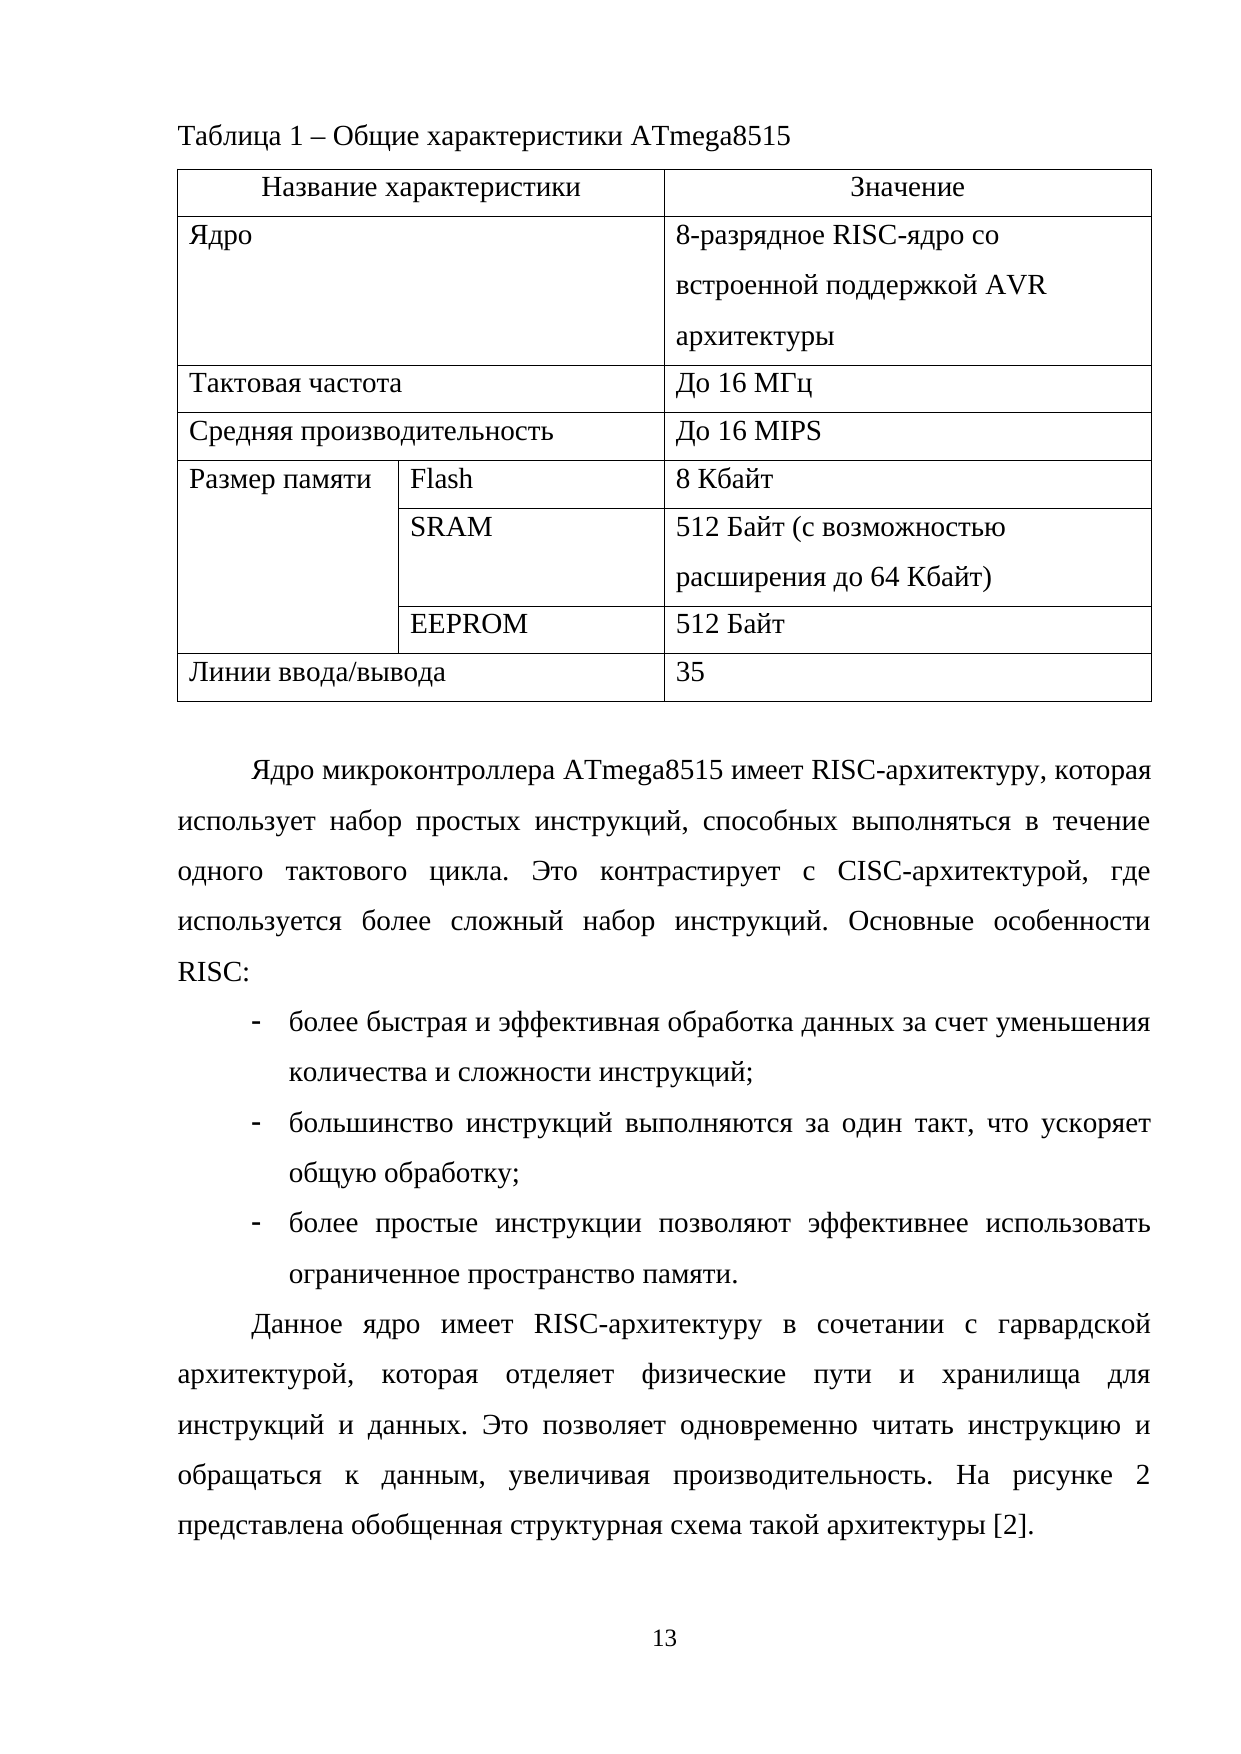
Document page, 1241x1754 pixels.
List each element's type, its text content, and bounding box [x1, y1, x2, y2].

table_cell Ядро [178, 217, 664, 364]
table_cell Flash [399, 461, 664, 508]
text Таблица 1 – Общие характеристики ATmega8515 [177, 118, 1152, 152]
table_header Название характеристики [178, 170, 664, 216]
table_header Значение [665, 170, 1151, 216]
table_cell EEPROM [399, 607, 664, 653]
table_cell 512 Байт (с возможностью расширения до 64 Кбайт) [665, 509, 1151, 606]
list большинство инструкций выполняются за один такт, что ускоряет общую обработку; [251, 1105, 1152, 1189]
list более быстрая и эффективная обработка данных за счет уменьшения количества и сложности инструкций; [251, 1004, 1152, 1088]
table_cell SRAM [399, 509, 664, 606]
table_cell 8-разрядное RISC-ядро со встроенной поддержкой AVR архитектуры [665, 217, 1151, 364]
table_cell 512 Байт [665, 607, 1151, 653]
text Данное ядро имеет RISC-архитектуру в сочетании с гарвардской архитектурой, которая отделяет физические пути и хранилища для инструкций и данных. Это позволяет одновременно читать инструкцию и обращаться к данным, увеличивая производительность. На рисунке 2 представлена обобщенная структурная схема такой архитектуры [2]. [177, 1306, 1152, 1541]
table_cell Размер памяти [178, 461, 398, 653]
table_cell Тактовая частота [178, 366, 664, 412]
table_cell Средняя производительность [178, 413, 664, 460]
table_cell Линии ввода/вывода [178, 654, 664, 701]
table_cell До 16 МГц [665, 366, 1151, 412]
table_cell 8 Кбайт [665, 461, 1151, 508]
table_cell До 16 MIPS [665, 413, 1151, 460]
list более простые инструкции позволяют эффективнее использовать ограниченное пространство памяти. [251, 1205, 1152, 1289]
text Ядро микроконтроллера ATmega8515 имеет RISC-архитектуру, которая использует набор простых инструкций, способных выполняться в течение одного тактового цикла. Это контрастирует с CISC-архитектурой, где используется более сложный набор инструкций. Основные особенности RISC: [177, 752, 1152, 987]
table_cell 35 [665, 654, 1151, 701]
